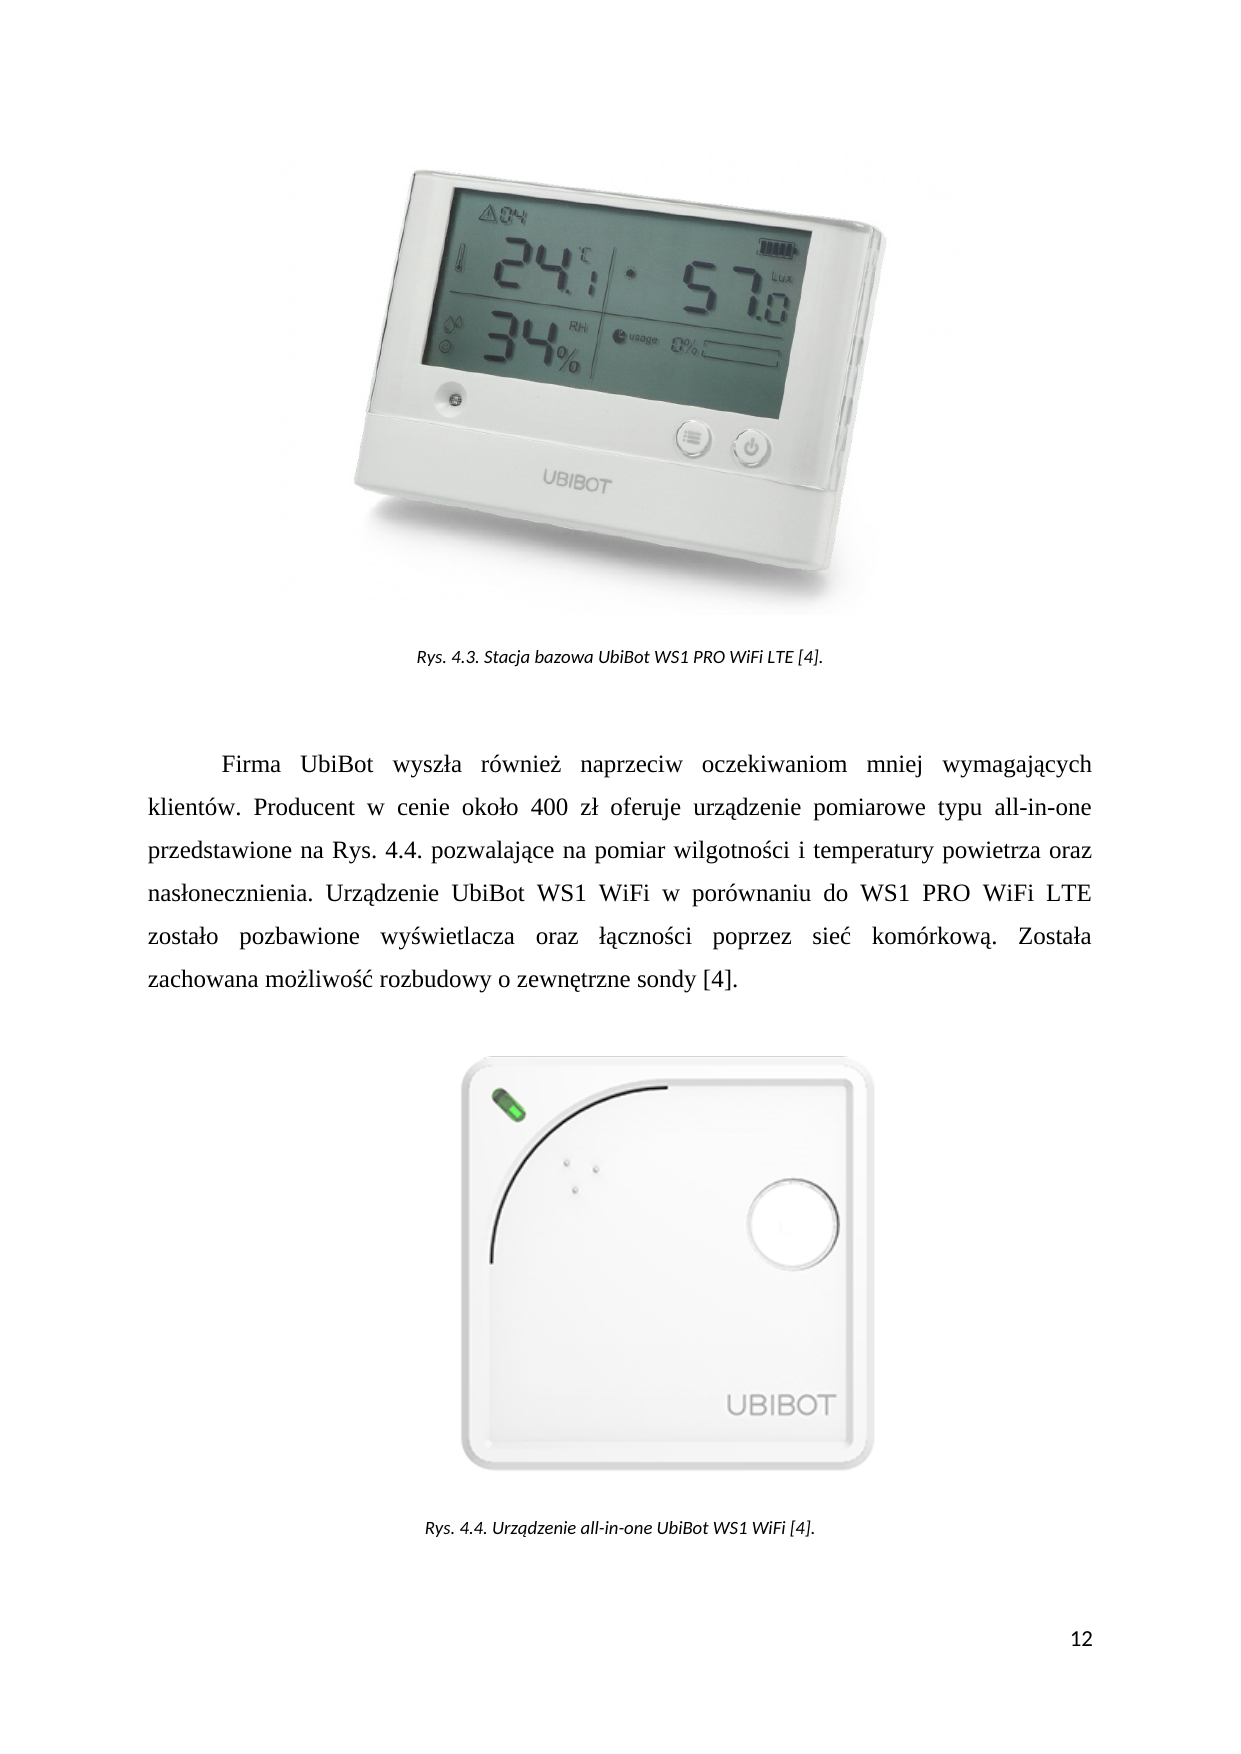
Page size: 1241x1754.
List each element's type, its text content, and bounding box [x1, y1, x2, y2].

text Firma UbiBot wyszła również naprzeciw oczekiwaniom mniej wymagających klientów. Producent w cenie około 400 zł oferuje urządzenie pomiarowe typu all-in-one przedstawione na Rys. 4.4. pozwalające na pomiar wilgotności i temperatury powietrza oraz nasłonecznienia. Urządzenie UbiBot WS1 WiFi w porównaniu do WS1 PRO WiFi LTE zostało pozbawione wyświetlacza oraz łączności poprzez sieć komórkową. Została zachowana możliwość rozbudowy o zewnętrzne sondy [4]. [148, 749, 1093, 993]
text Rys. 4.4. Urządzenie all-in-one UbiBot WS1 WiFi [4]. [148, 1516, 1093, 1539]
picture [280, 147, 960, 615]
picture [311, 1024, 1003, 1486]
text Rys. 4.3. Stacja bazowa UbiBot WS1 PRO WiFi LTE [4]. [148, 645, 1093, 668]
